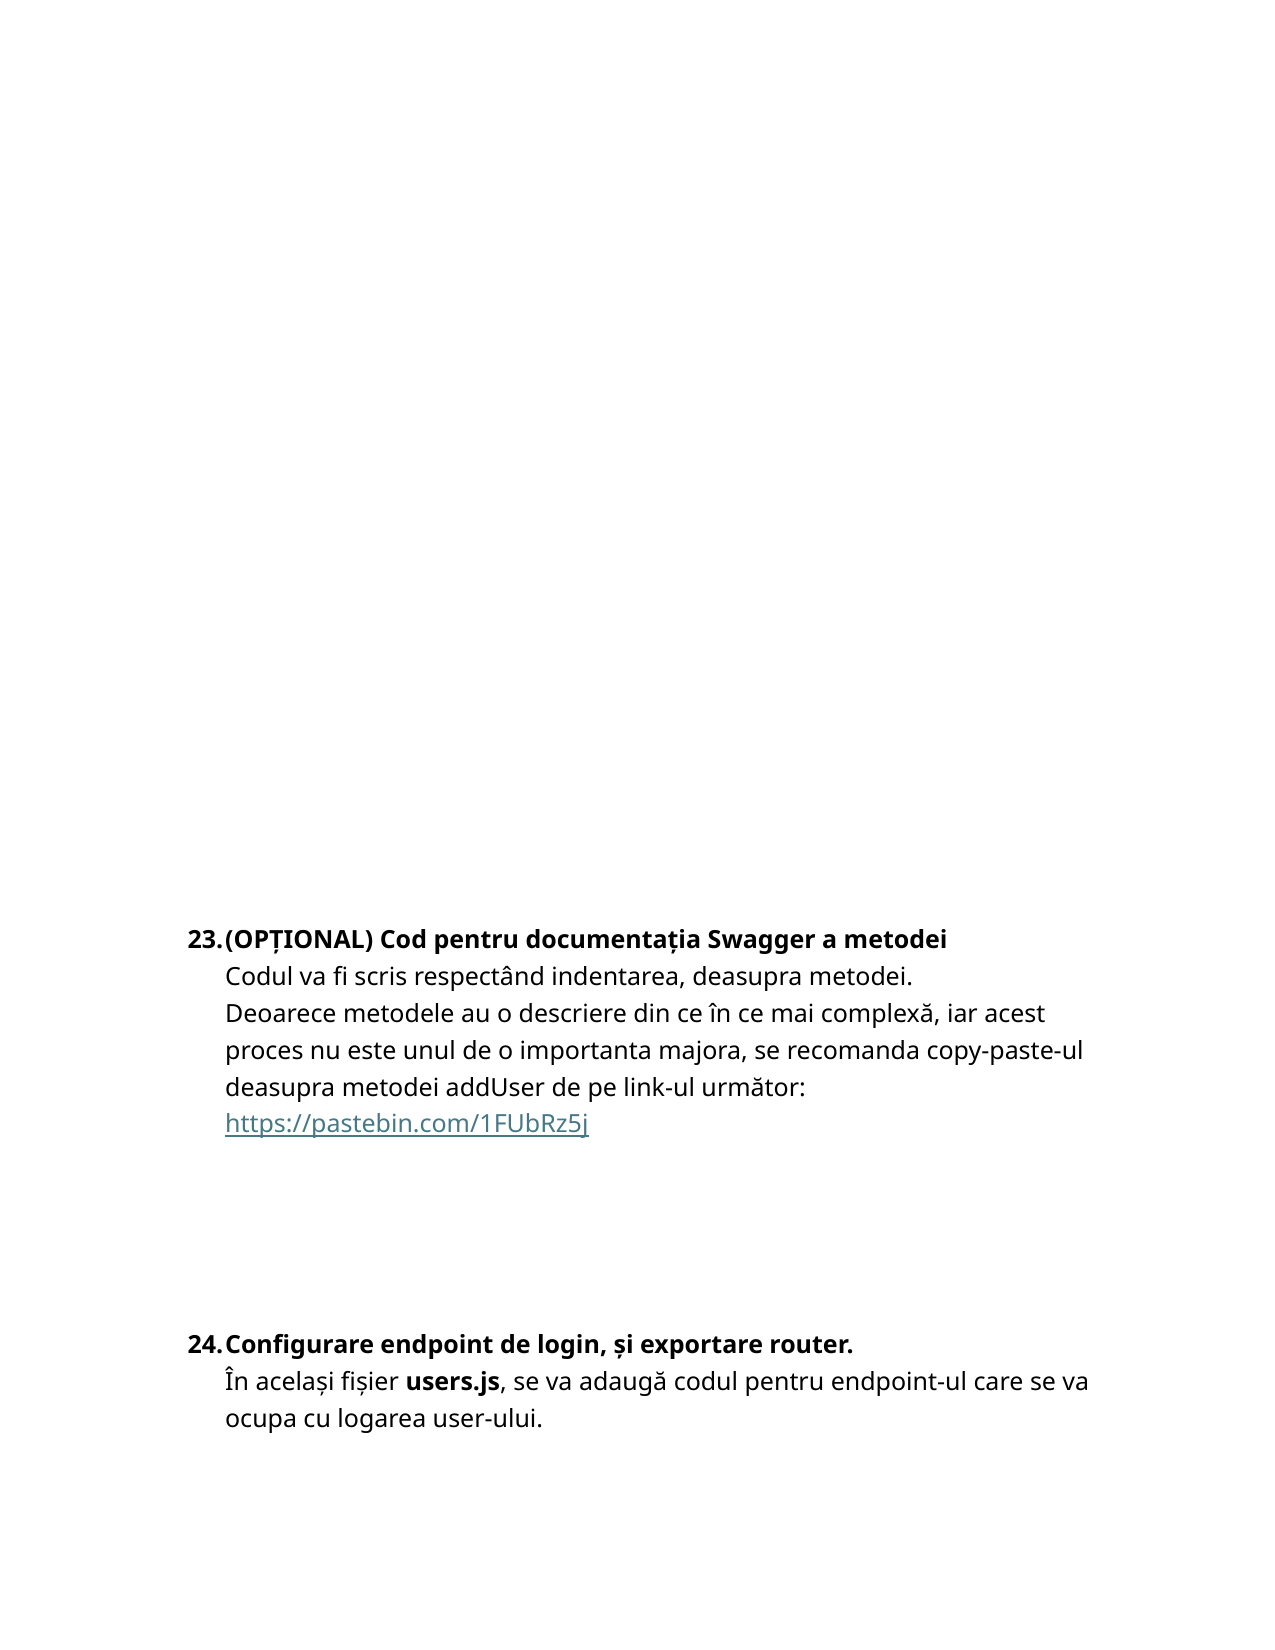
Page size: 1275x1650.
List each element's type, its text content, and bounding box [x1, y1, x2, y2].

list (OPȚIONAL) Cod pentru documentația Swagger a metodei [187, 922, 1125, 956]
list Configurare endpoint de login, și exportare router. [187, 1327, 1125, 1361]
list Codul va fi scris respectând indentarea, deasupra metodei. [225, 959, 1125, 993]
list În același fișier users.js, se va adaugă codul pentru endpoint-ul care se va ocupa cu logarea user-ului. [225, 1363, 1125, 1434]
list Deoarece metodele au o descriere din ce în ce mai complexă, iar acest proces nu este unul de o importanta majora, se recomanda copy-paste-ul deasupra metodei addUser de pe link-ul următor: https://pastebin.com/1FUbRz5j [225, 996, 1125, 1140]
